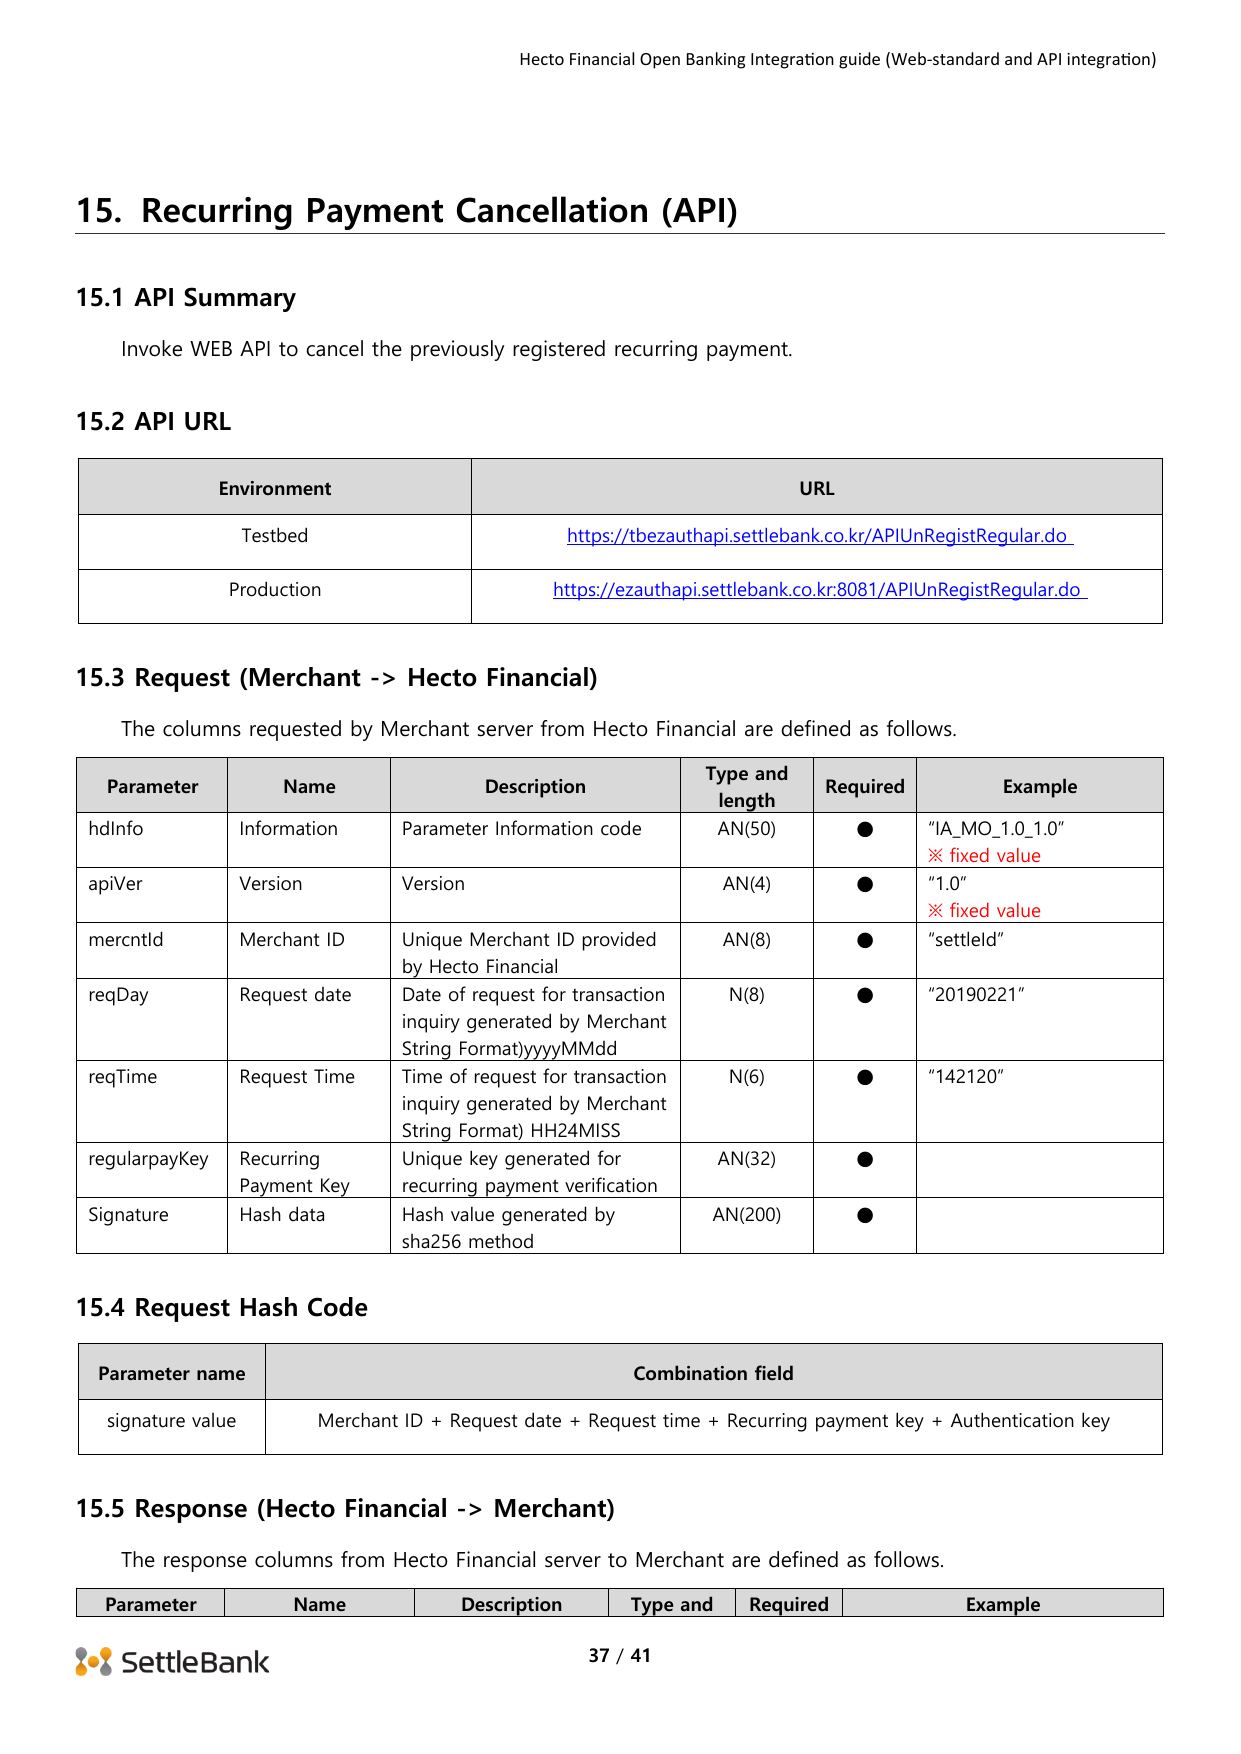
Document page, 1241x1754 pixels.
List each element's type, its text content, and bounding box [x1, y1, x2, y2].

table_cell Parameter Information code [391, 813, 680, 867]
table_cell Merchant ID [228, 923, 390, 977]
table_cell Recurring Payment Key [228, 1143, 390, 1197]
table_cell Request date [228, 979, 390, 1060]
table_cell apiVer [77, 868, 227, 922]
table_cell Merchant ID + Request date + Request time + Recurring payment key + Authentication key [266, 1400, 1162, 1454]
table_cell signature value [79, 1400, 265, 1454]
table_header Example [917, 758, 1163, 812]
table_cell “1.0” ※ fixed value [917, 868, 1163, 922]
table_cell Unique Merchant ID provided by Hecto Financial [391, 923, 680, 977]
table_cell Request Time [228, 1061, 390, 1142]
table_cell Hash data [228, 1198, 390, 1252]
table_cell ● [814, 979, 916, 1060]
table_cell https://ezauthapi.settlebank.co.kr:8081/APIUnRegistRegular.do [472, 570, 1162, 623]
subtitle Recurring Payment Cancellation (API) [75, 186, 1165, 233]
subtitle Response (Hecto Financial -> Merchant) [75, 1490, 1165, 1524]
table_header Required [736, 1589, 842, 1616]
table_cell “settleId” [917, 923, 1163, 977]
table_cell Testbed [79, 515, 471, 568]
table_header Description [415, 1589, 608, 1616]
table_cell Date of request for transaction inquiry generated by Merchant String Format)yyyyMMdd [391, 979, 680, 1060]
table_cell Version [228, 868, 390, 922]
table_cell Information [228, 813, 390, 867]
table_cell Production [79, 570, 471, 623]
table_cell “20190221” [917, 979, 1163, 1060]
table_header Name [225, 1589, 414, 1616]
table_cell ● [814, 1061, 916, 1142]
table_cell reqTime [77, 1061, 227, 1142]
table_cell AN(32) [681, 1143, 813, 1197]
table_cell [917, 1143, 1163, 1197]
table_cell Unique key generated for recurring payment verification [391, 1143, 680, 1197]
subtitle Request (Merchant -> Hecto Financial) [75, 660, 1165, 693]
table_cell regularpayKey [77, 1143, 227, 1197]
table_header Environment [79, 459, 471, 514]
table_cell AN(200) [681, 1198, 813, 1252]
table_header URL [472, 459, 1162, 514]
subtitle Request Hash Code [75, 1289, 1165, 1322]
table_cell N(6) [681, 1061, 813, 1142]
table_cell N(8) [681, 979, 813, 1060]
subtitle API URL [75, 403, 1165, 437]
table_cell ● [814, 868, 916, 922]
table_cell ● [814, 1143, 916, 1197]
table_cell Hash value generated by sha256 method [391, 1198, 680, 1252]
table_cell [917, 1198, 1163, 1252]
subtitle API Summary [75, 279, 1165, 313]
text The response columns from Hecto Financial server to Merchant are defined as follows. [121, 1544, 1165, 1572]
table_header Description [391, 758, 680, 812]
table_header Example [843, 1589, 1163, 1616]
table_header Parameter [77, 1589, 224, 1616]
table_cell ● [814, 923, 916, 977]
table_header Required [814, 758, 916, 812]
table_cell reqDay [77, 979, 227, 1060]
table_cell hdInfo [77, 813, 227, 867]
table_cell Signature [77, 1198, 227, 1252]
table_cell Time of request for transaction inquiry generated by Merchant String Format) HH24MISS [391, 1061, 680, 1142]
table_cell AN(50) [681, 813, 813, 867]
table_header Type and length [609, 1589, 735, 1616]
text The columns requested by Merchant server from Hecto Financial are defined as follows. [121, 714, 1165, 741]
table_cell “142120” [917, 1061, 1163, 1142]
table_cell ● [814, 813, 916, 867]
table_header Parameter [77, 758, 227, 812]
text Invoke WEB API to cancel the previously registered recurring payment. [121, 333, 1165, 361]
table_header Type and length [681, 758, 813, 812]
table_cell ● [814, 1198, 916, 1252]
table_header Combination field [266, 1344, 1162, 1399]
table_cell mercntId [77, 923, 227, 977]
table_cell AN(4) [681, 868, 813, 922]
table_header Parameter name [79, 1344, 265, 1399]
table_header Name [228, 758, 390, 812]
table_cell AN(8) [681, 923, 813, 977]
picture [75, 1647, 270, 1676]
table_cell Version [391, 868, 680, 922]
table_cell “IA_MO_1.0_1.0” ※ fixed value [917, 813, 1163, 867]
table_cell https://tbezauthapi.settlebank.co.kr/APIUnRegistRegular.do [472, 515, 1162, 568]
